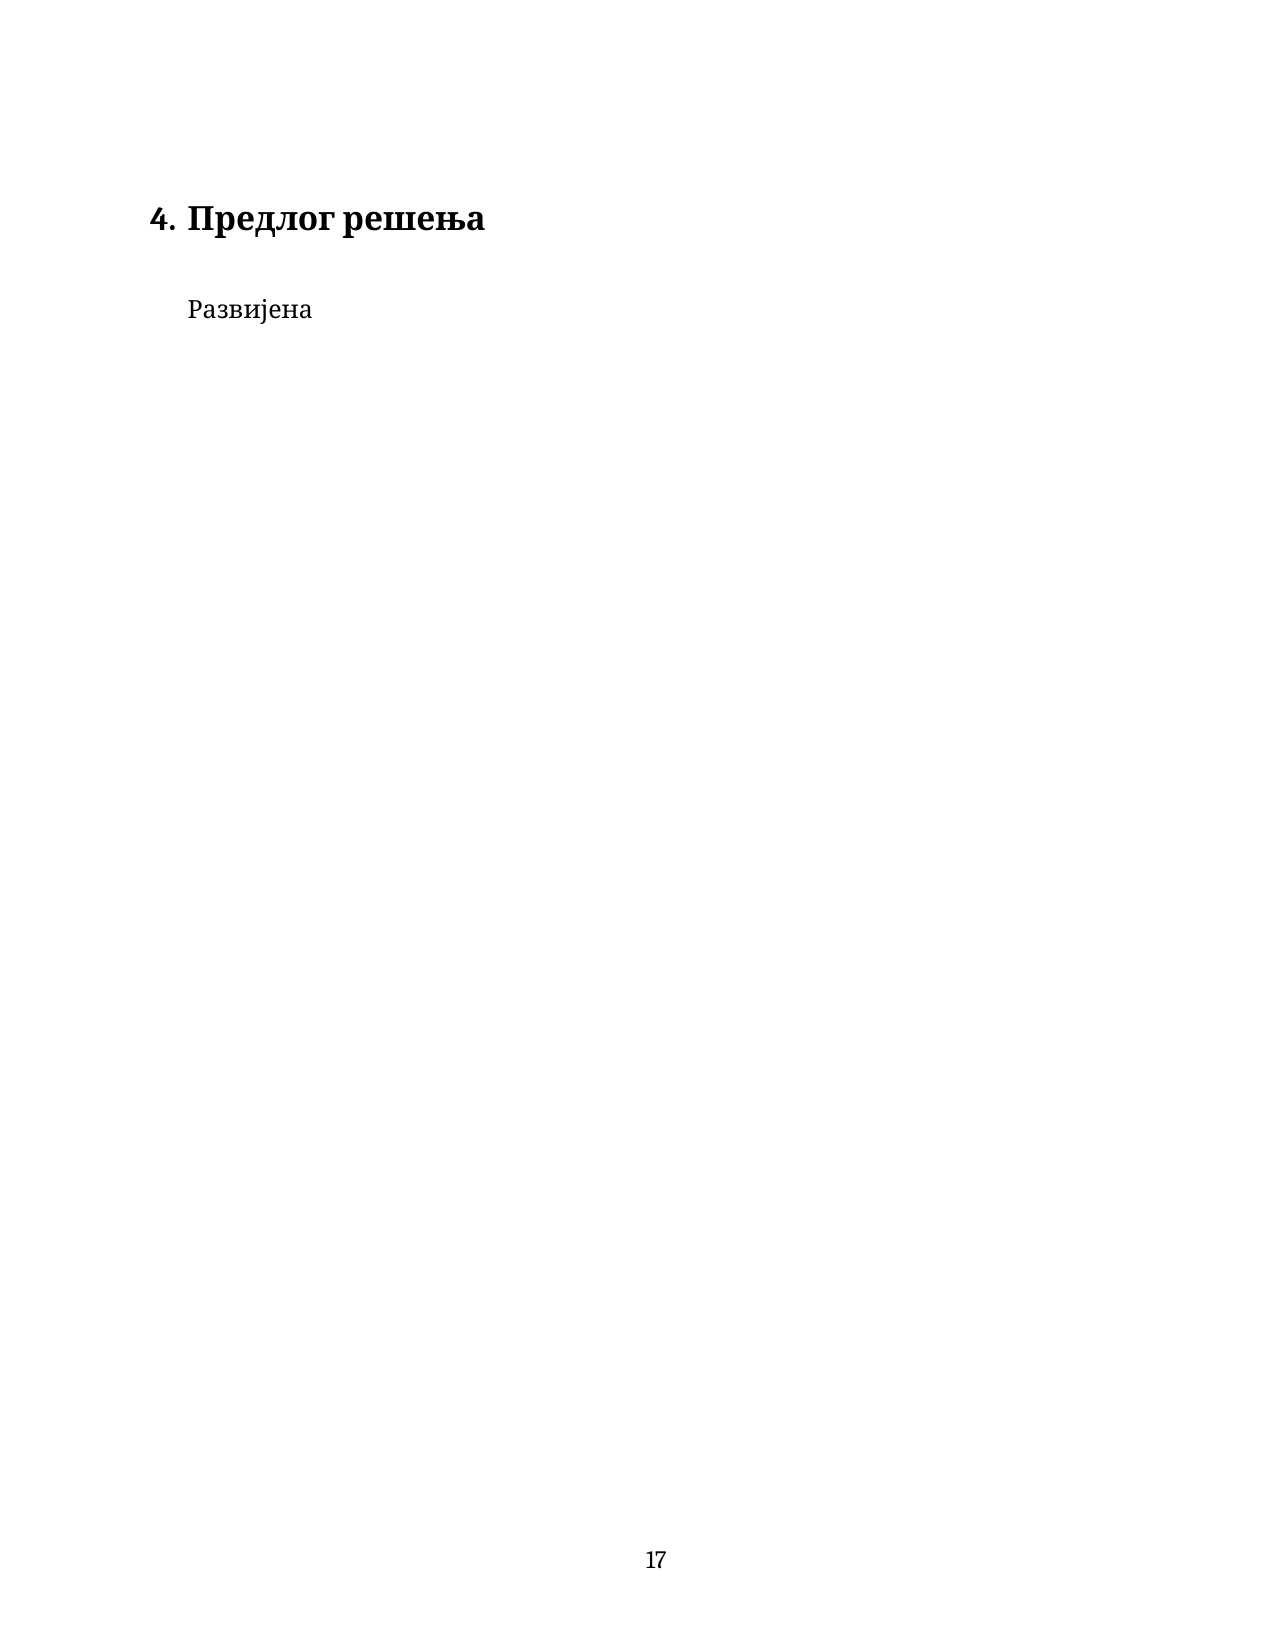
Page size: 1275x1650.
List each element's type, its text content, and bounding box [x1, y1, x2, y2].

subtitle Предлог решења [150, 200, 1125, 238]
text Развијена [150, 296, 1125, 324]
